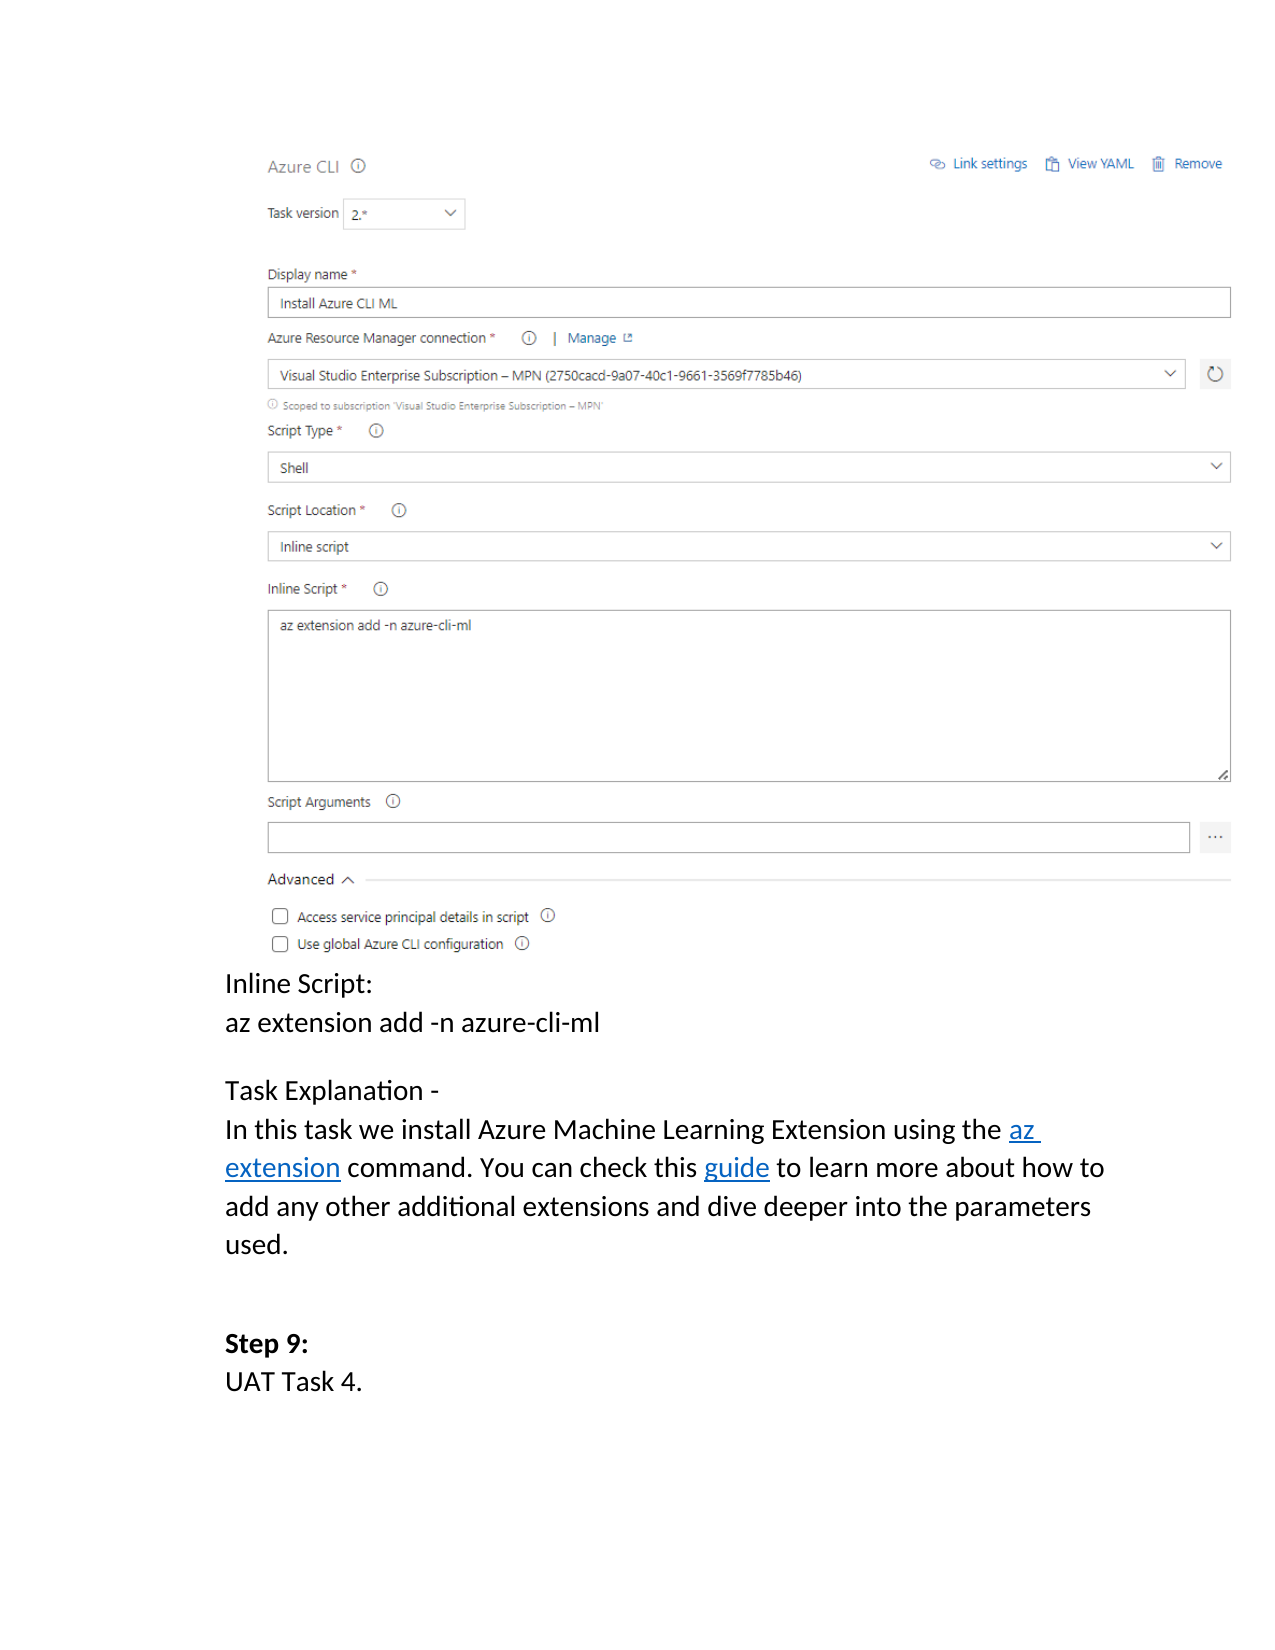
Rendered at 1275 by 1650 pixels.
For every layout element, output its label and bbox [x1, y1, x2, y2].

list [187, 150, 1125, 1429]
